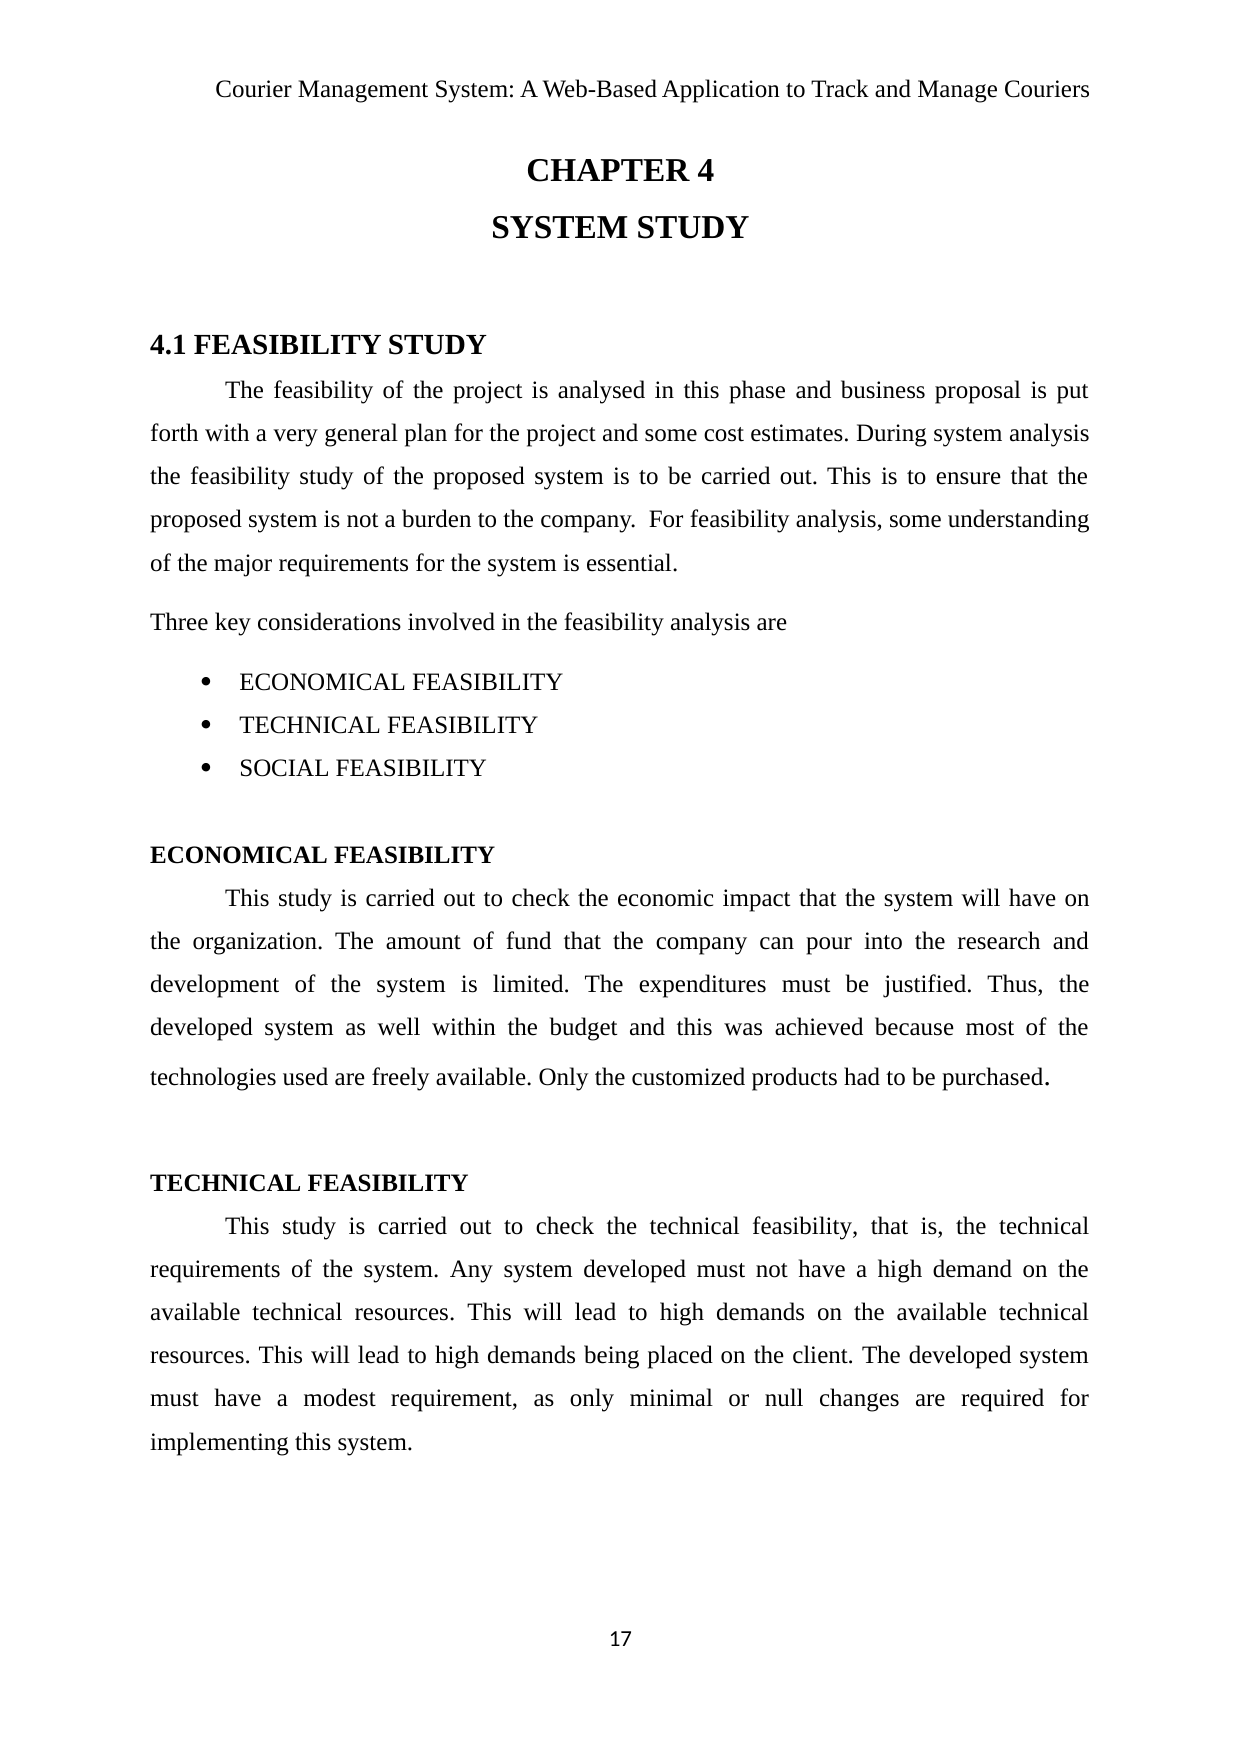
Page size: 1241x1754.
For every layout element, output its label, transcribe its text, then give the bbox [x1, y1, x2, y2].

list ECONOMICAL FEASIBILITY [202, 667, 1090, 696]
text This study is carried out to check the technical feasibility, that is, the technical requirements of the system. Any system developed must not have a high demand on the available technical resources. This will lead to high demands on the available technical resources. This will lead to high demands being placed on the client. The developed system must have a modest requirement, as only minimal or null changes are required for implementing this system. [150, 1211, 1090, 1455]
text Three key considerations involved in the feasibility analysis are [150, 607, 1090, 636]
text This study is carried out to check the economic impact that the system will have on the organization. The amount of fund that the company can pour into the research and development of the system is limited. The expenditures must be justified. Thus, the developed system as well within the budget and this was achieved because most of the technologies used are freely available. Only the customized products had to be purchased. [150, 883, 1090, 1091]
list TECHNICAL FEASIBILITY [202, 710, 1090, 739]
text 4.1 FEASIBILITY STUDY The feasibility of the project is analysed in this phase and business proposal is put forth with a very general plan for the project and some cost estimates. During system analysis the feasibility study of the proposed system is to be carried out. This is to ensure that the proposed system is not a burden to the company. For feasibility analysis, some understanding of the major requirements for the system is essential. [150, 282, 1090, 576]
list SOCIAL FEASIBILITY [202, 753, 1090, 782]
text ECONOMICAL FEASIBILITY [150, 840, 1090, 868]
text TECHNICAL FEASIBILITY [150, 1168, 1090, 1197]
text CHAPTER 4 SYSTEM STUDY [150, 150, 1090, 246]
